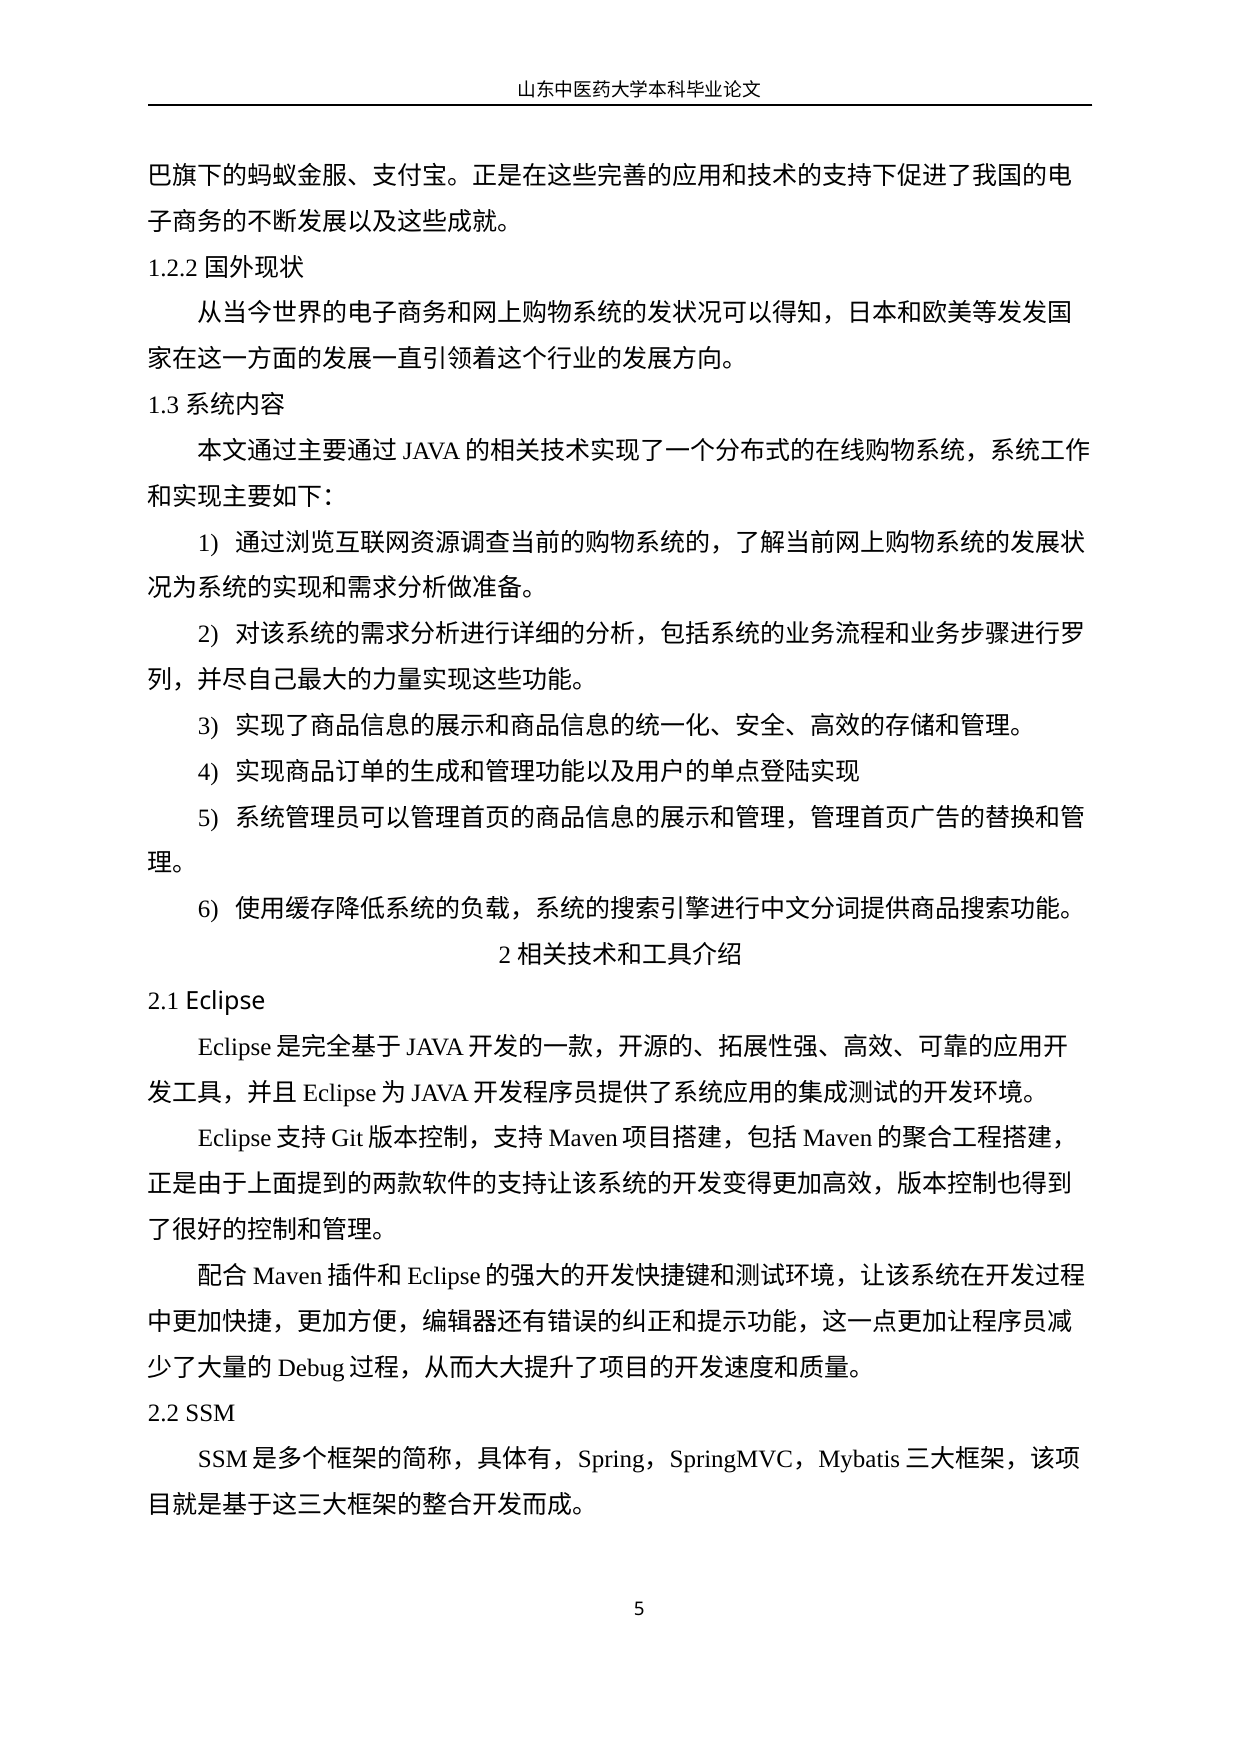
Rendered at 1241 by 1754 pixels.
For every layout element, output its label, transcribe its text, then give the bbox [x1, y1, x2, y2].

subtitle 相关技术和工具介绍 [148, 927, 1092, 973]
subtitle 系统内容 [148, 377, 1092, 423]
subtitle Eclipse [148, 973, 1092, 1018]
list 使用缓存降低系统的负载，系统的搜索引擎进行中文分词提供商品搜索功能。 [148, 881, 1092, 927]
subtitle SSM [148, 1385, 1092, 1431]
list 实现了商品信息的展示和商品信息的统一化、安全、高效的存储和管理。 [148, 698, 1092, 743]
text Eclipse是完全基于JAVA开发的一款，开源的、拓展性强、高效、可靠的应用开发工具，并且Eclipse为JAVA开发程序员提供了系统应用的集成测试的开发环境。 [148, 1018, 1092, 1110]
list 通过浏览互联网资源调查当前的购物系统的，了解当前网上购物系统的发展状况为系统的实现和需求分析做准备。 [148, 514, 1092, 606]
text SSM是多个框架的简称，具体有，Spring，SpringMVC，Mybatis三大框架，该项目就是基于这三大框架的整合开发而成。 [148, 1431, 1092, 1523]
text 配合Maven插件和Eclipse的强大的开发快捷键和测试环境，让该系统在开发过程中更加快捷，更加方便，编辑器还有错误的纠正和提示功能，这一点更加让程序员减少了大量的Debug过程，从而大大提升了项目的开发速度和质量。 [148, 1248, 1092, 1385]
text Eclipse支持Git版本控制，支持Maven项目搭建，包括Maven的聚合工程搭建，正是由于上面提到的两款软件的支持让该系统的开发变得更加高效，版本控制也得到了很好的控制和管理。 [148, 1110, 1092, 1248]
text 从当今世界的电子商务和网上购物系统的发状况可以得知，日本和欧美等发发国家在这一方面的发展一直引领着这个行业的发展方向。 [148, 285, 1092, 377]
list 实现商品订单的生成和管理功能以及用户的单点登陆实现 [148, 743, 1092, 789]
list 对该系统的需求分析进行详细的分析，包括系统的业务流程和业务步骤进行罗列，并尽自己最大的力量实现这些功能。 [148, 606, 1092, 698]
text 本文通过主要通过JAVA的相关技术实现了一个分布式的在线购物系统，系统工作和实现主要如下： [148, 423, 1092, 514]
subtitle 国外现状 [148, 239, 1092, 285]
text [148, 148, 1092, 239]
list 系统管理员可以管理首页的商品信息的展示和管理，管理首页广告的替换和管理。 [148, 789, 1092, 881]
